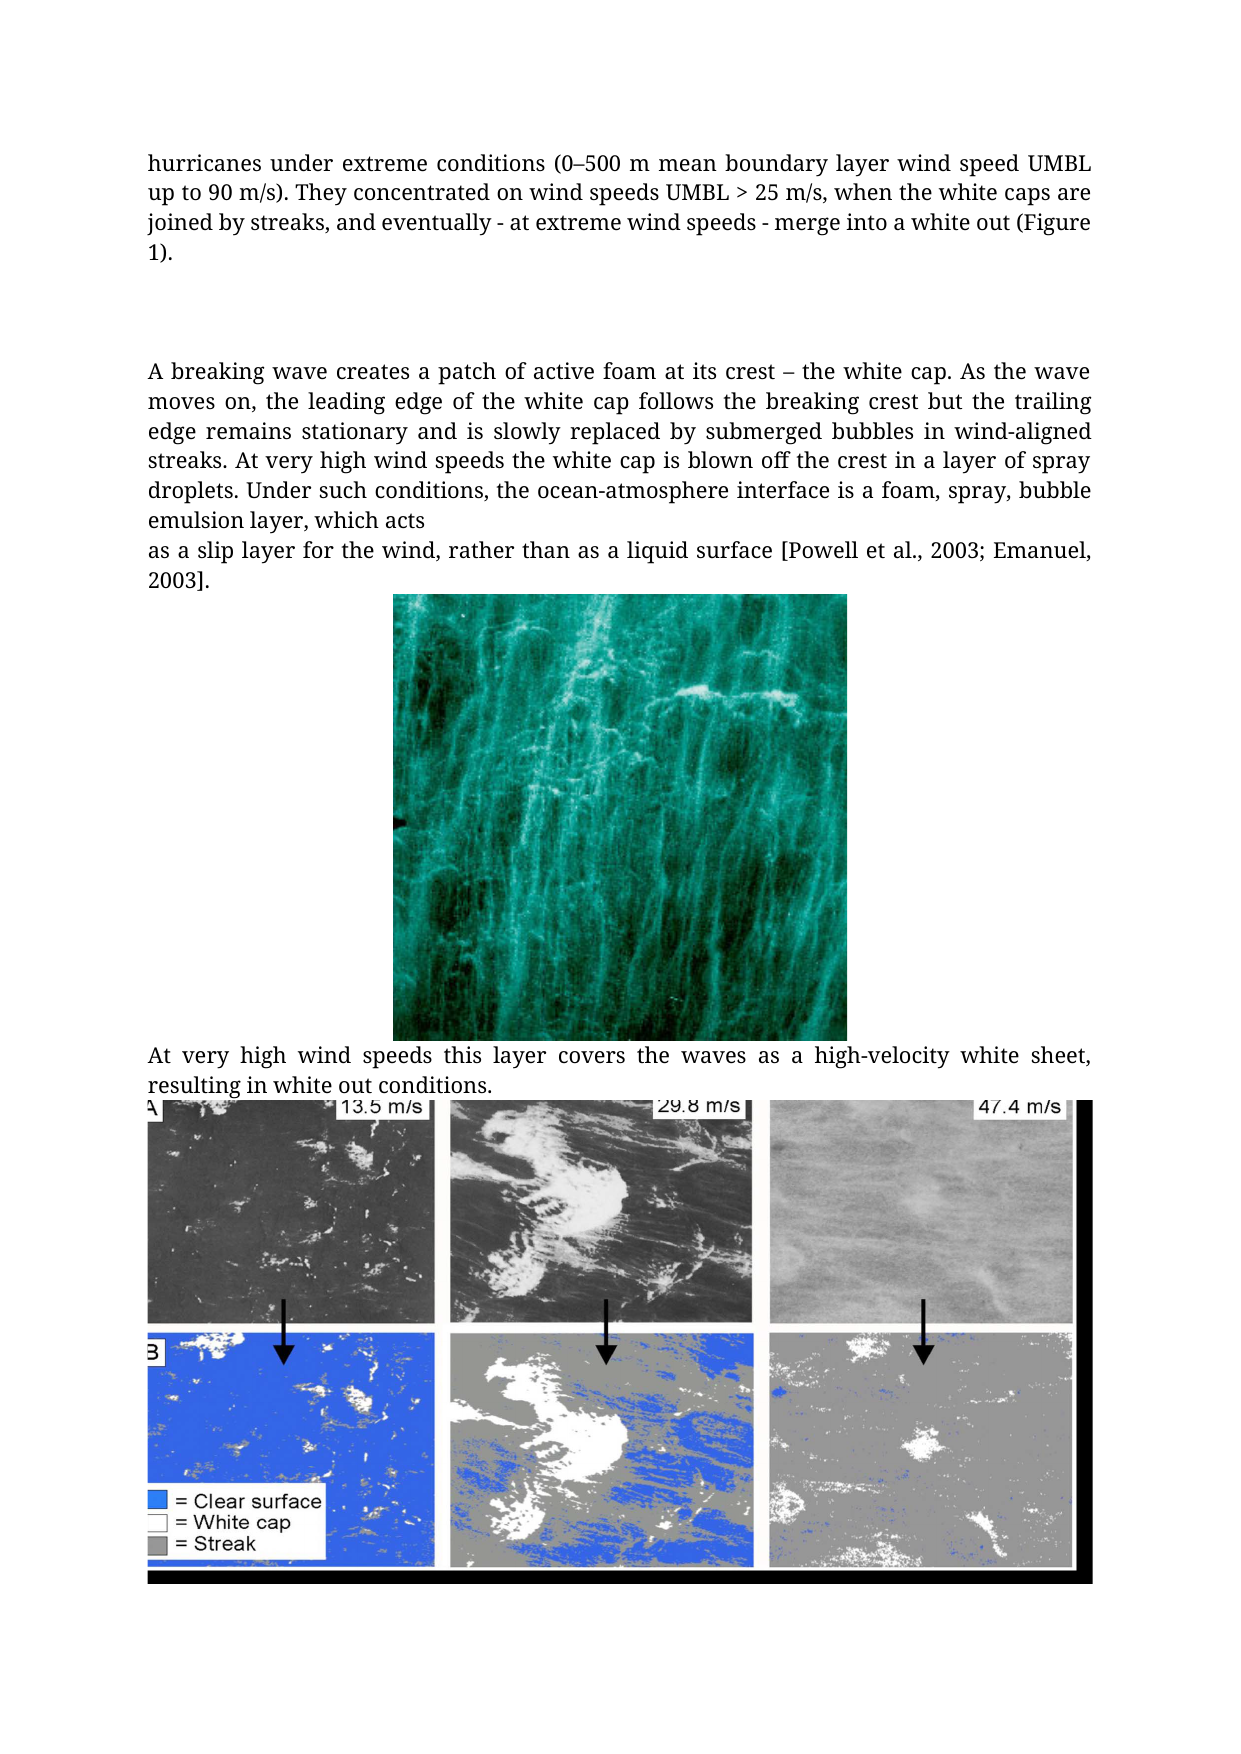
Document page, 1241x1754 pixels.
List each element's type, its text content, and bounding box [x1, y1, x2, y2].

text as a slip layer for the wind, rather than as a liquid surface [Powell et al., 2003; Emanuel, 2003]. [148, 535, 1093, 594]
text A breaking wave creates a patch of active foam at its crest – the white cap. As the wave moves on, the leading edge of the white cap follows the breaking crest but the trailing edge remains stationary and is slowly replaced by submerged bubbles in wind-aligned streaks. At very high wind speeds the white cap is blown off the crest in a layer of spray droplets. Under such conditions, the ocean-atmosphere interface is a foam, spray, bubble emulsion layer, which acts [148, 356, 1093, 535]
picture [393, 594, 848, 1041]
text At very high wind speeds this layer covers the waves as a high-velocity white sheet, resulting in white out conditions. [148, 1040, 1093, 1100]
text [148, 148, 1093, 267]
